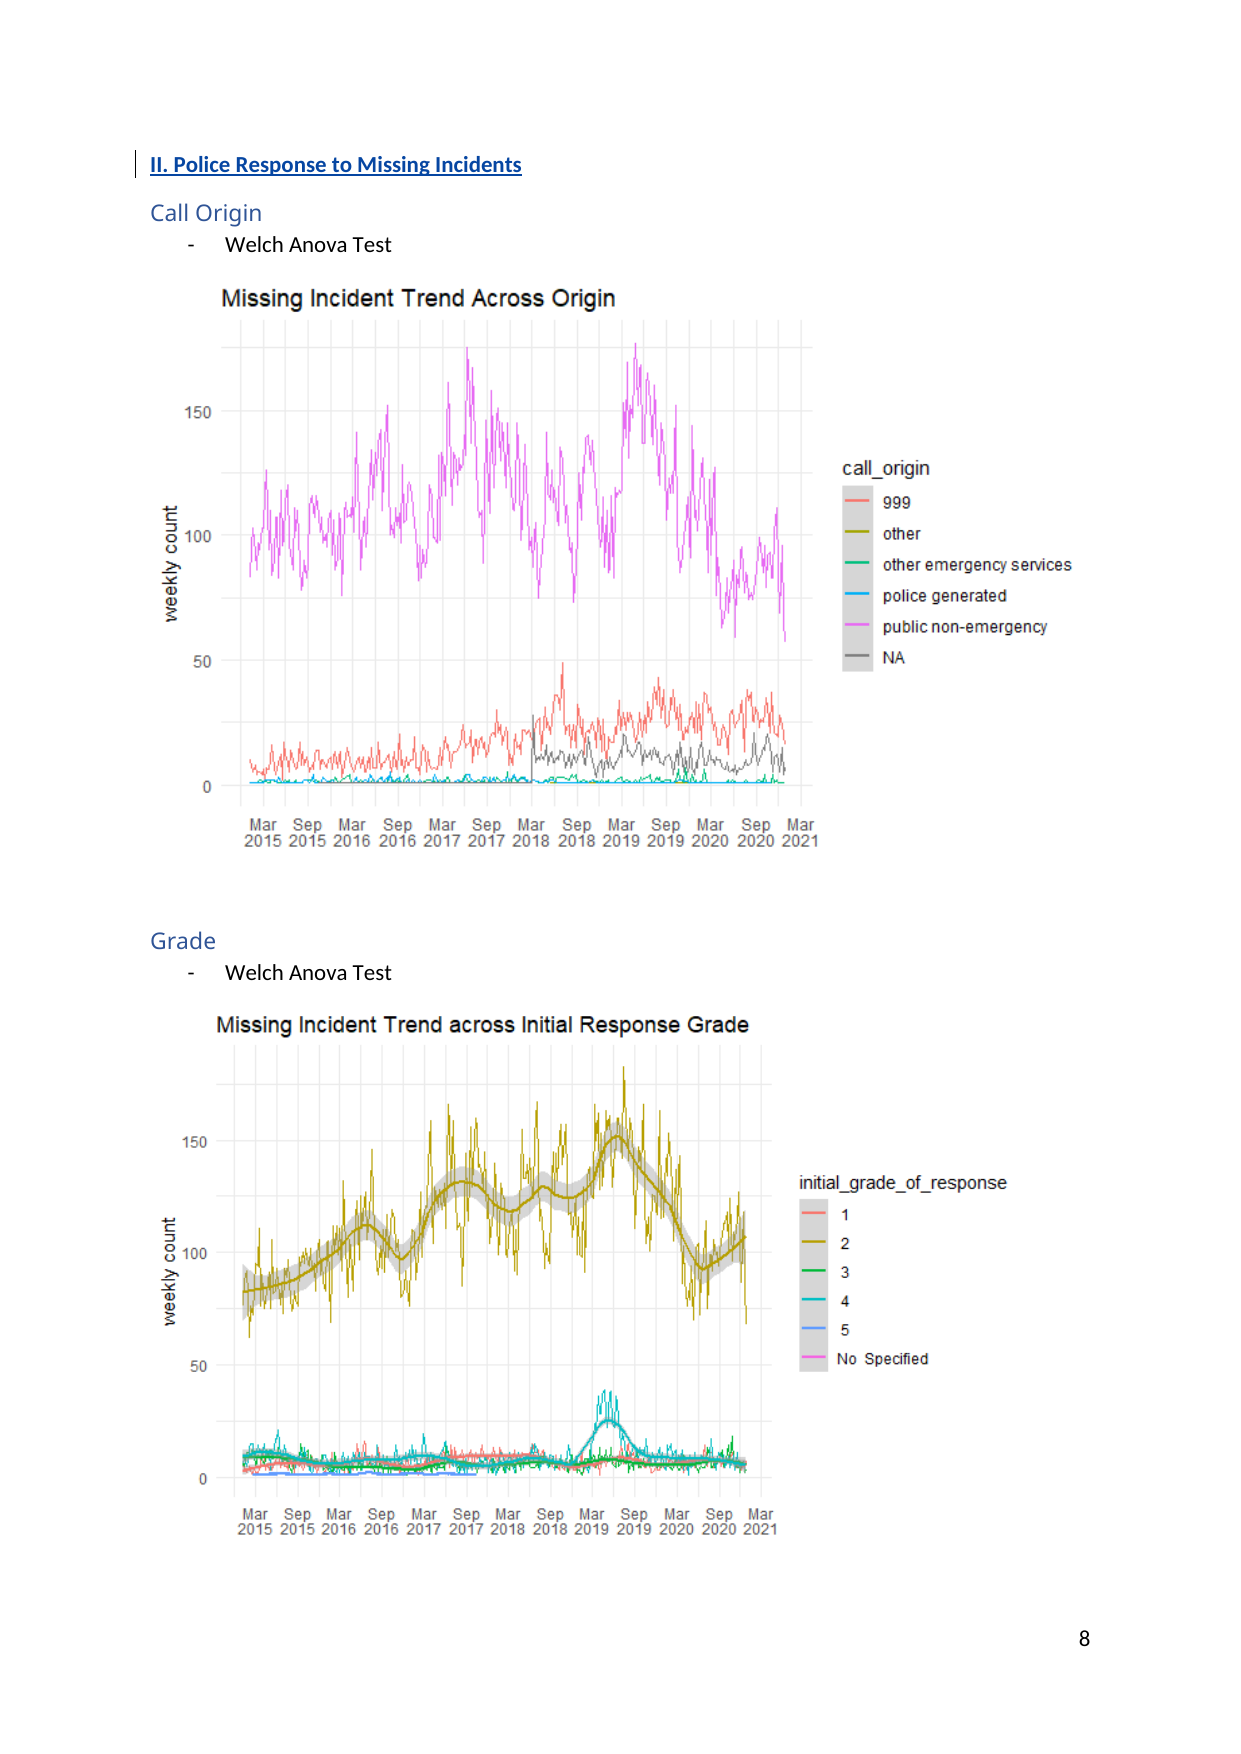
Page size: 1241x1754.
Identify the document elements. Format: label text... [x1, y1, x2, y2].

picture [150, 1005, 1025, 1546]
picture [150, 277, 1093, 859]
subtitle Call Origin [150, 197, 1090, 228]
subtitle Grade [150, 924, 1090, 956]
list Welch Anova Test [187, 231, 1090, 259]
list Welch Anova Test [187, 958, 1090, 986]
